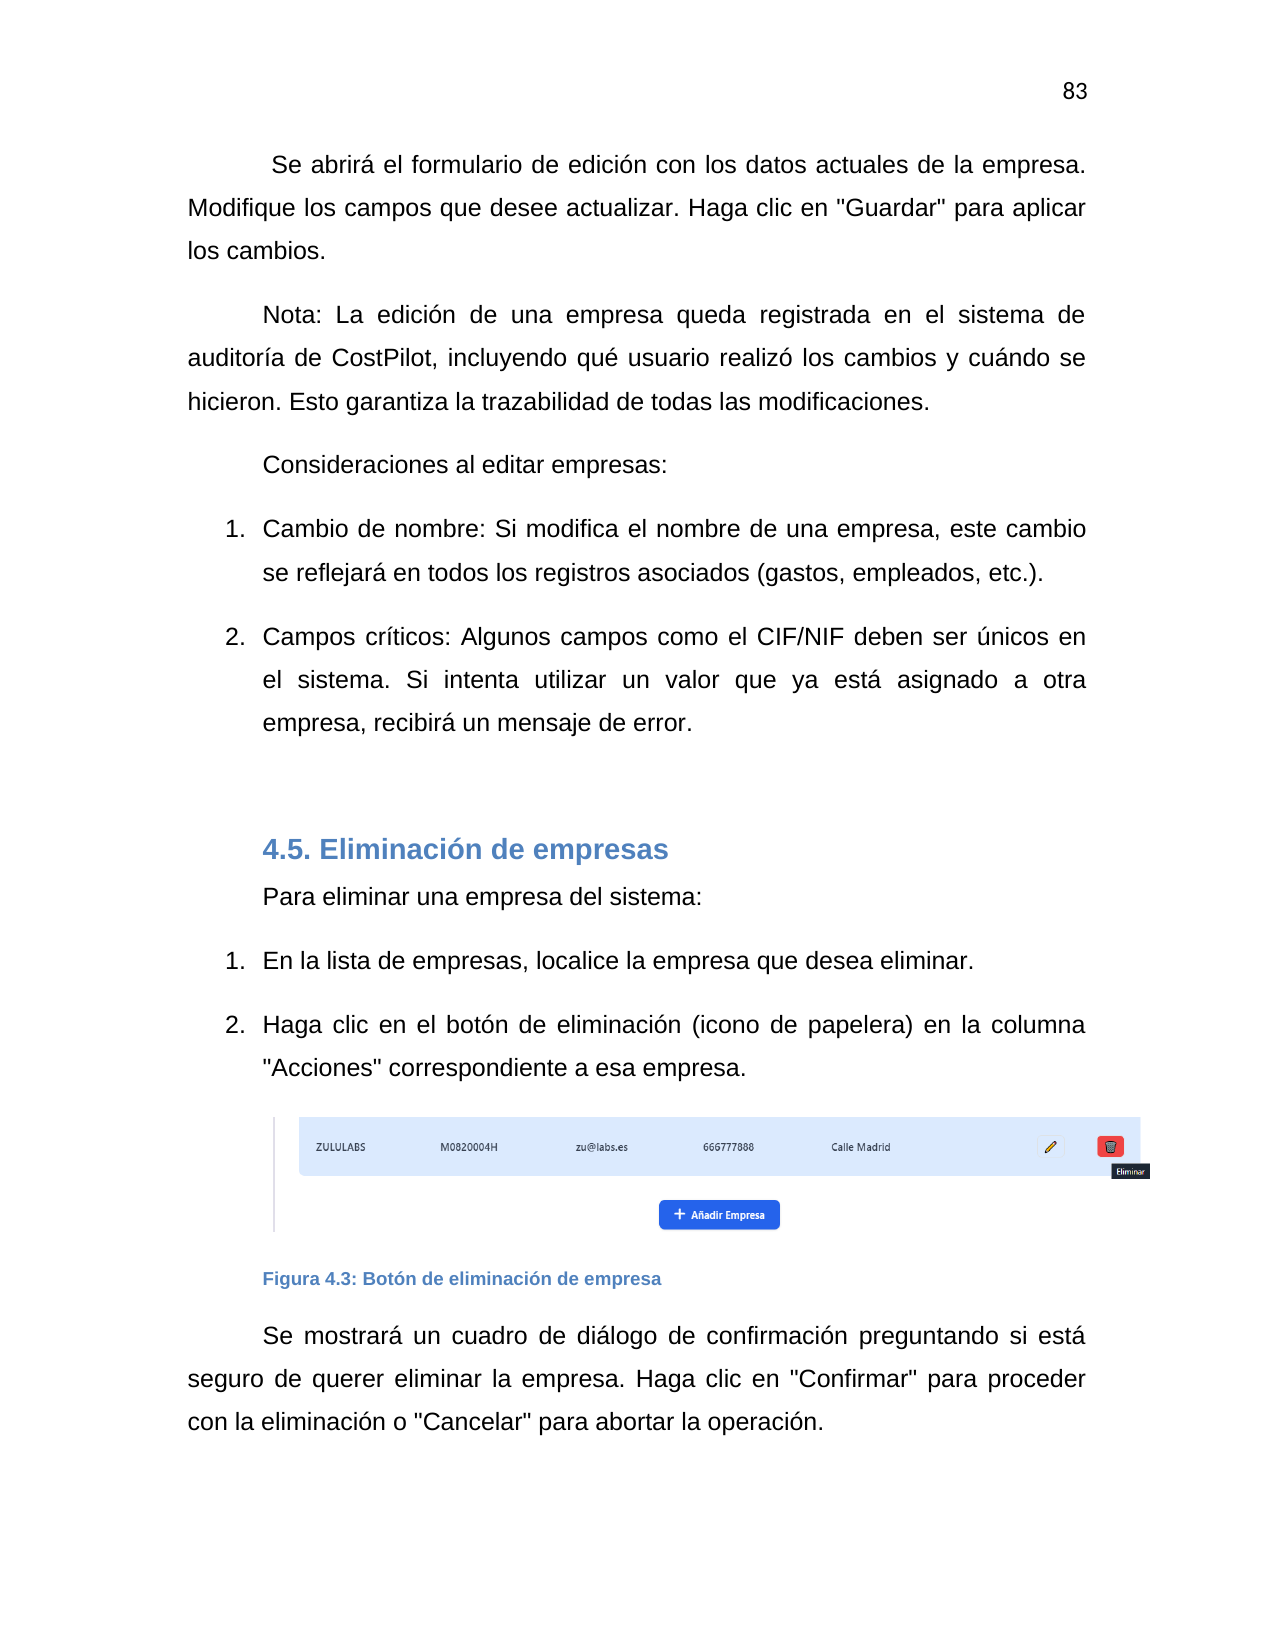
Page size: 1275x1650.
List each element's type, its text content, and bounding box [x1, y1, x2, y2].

list En la lista de empresas, localice la empresa que desea eliminar. [225, 946, 1087, 975]
text Figura 4.3: Botón de eliminación de empresa [187, 1268, 1087, 1289]
subtitle 4.5. Eliminación de empresas [187, 832, 1087, 866]
picture [273, 1117, 1163, 1232]
text Nota: La edición de una empresa queda registrada en el sistema de auditoría de CostPilot, incluyendo qué usuario realizó los cambios y cuándo se hicieron. Esto garantiza la trazabilidad de todas las modificaciones. [187, 300, 1087, 415]
list Haga clic en el botón de eliminación (icono de papelera) en la columna "Acciones" correspondiente a esa empresa. [225, 1010, 1087, 1082]
list Campos críticos: Algunos campos como el CIF/NIF deben ser únicos en el sistema. Si intenta utilizar un valor que ya está asignado a otra empresa, recibirá un mensaje de error. [225, 621, 1087, 736]
list Cambio de nombre: Si modifica el nombre de una empresa, este cambio se reflejará en todos los registros asociados (gastos, empleados, etc.). [225, 514, 1087, 586]
text Para eliminar una empresa del sistema: [187, 882, 1087, 911]
text Se abrirá el formulario de edición con los datos actuales de la empresa. Modifique los campos que desee actualizar. Haga clic en "Guardar" para aplicar los cambios. [187, 150, 1087, 265]
text Se mostrará un cuadro de diálogo de confirmación preguntando si está seguro de querer eliminar la empresa. Haga clic en "Confirmar" para proceder con la eliminación o "Cancelar" para abortar la operación. [187, 1321, 1087, 1436]
text Consideraciones al editar empresas: [187, 450, 1087, 479]
